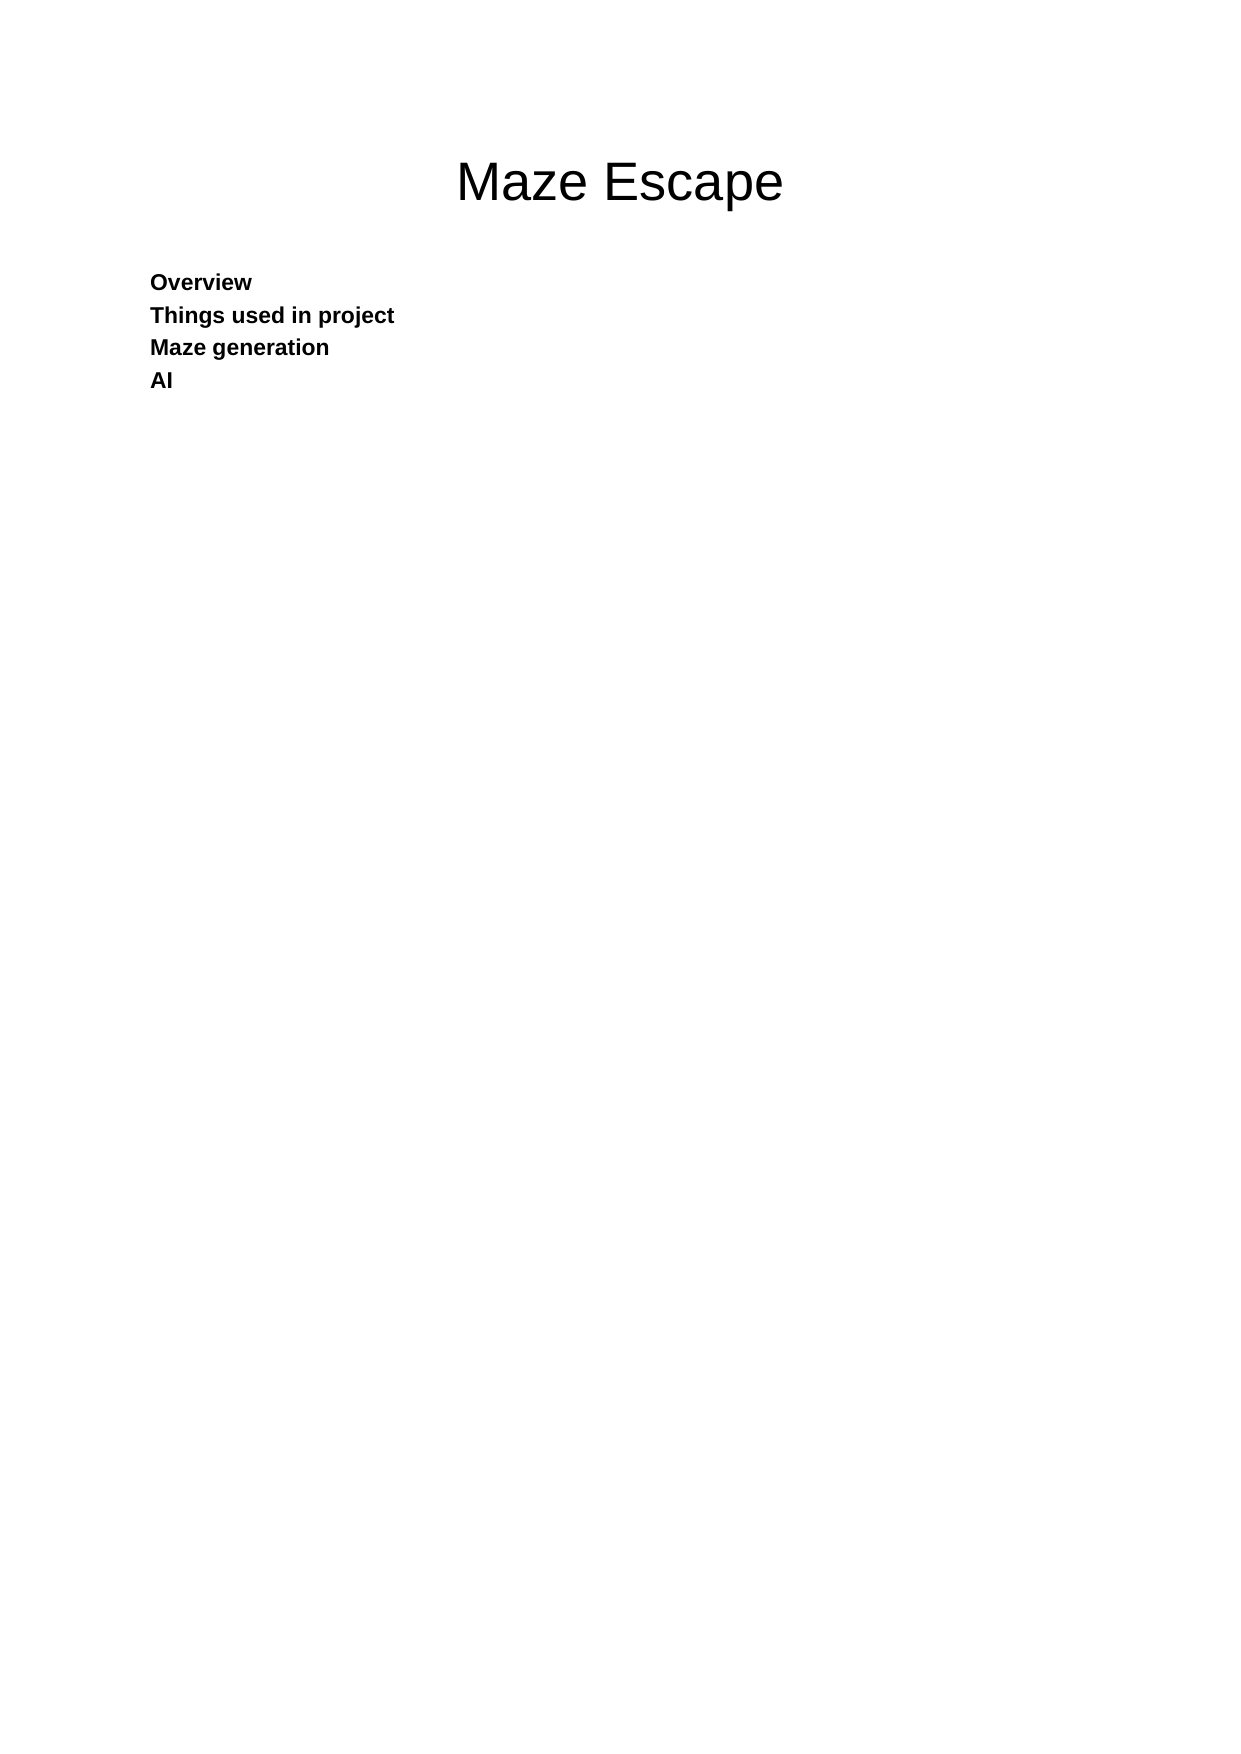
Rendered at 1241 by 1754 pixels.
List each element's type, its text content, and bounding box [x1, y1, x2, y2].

title Maze Escape [150, 150, 1090, 212]
